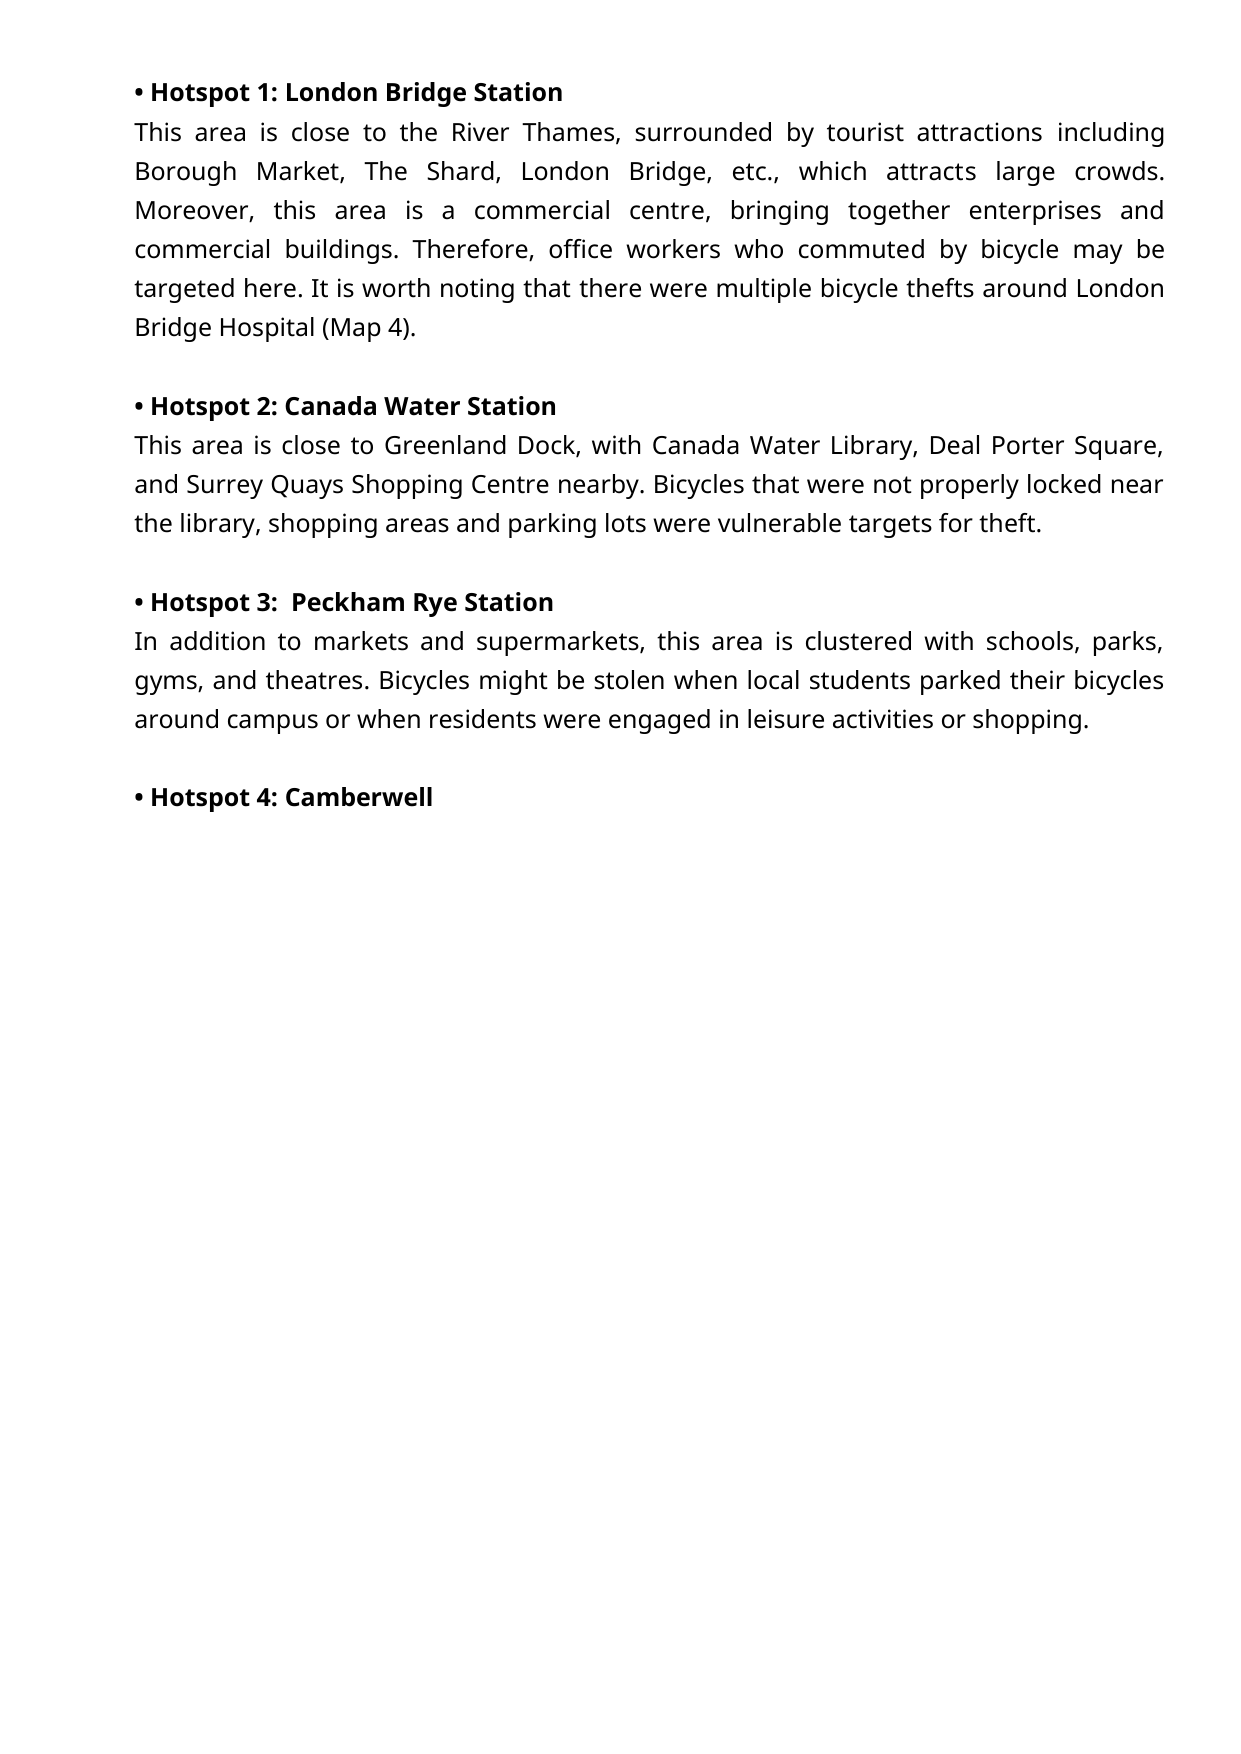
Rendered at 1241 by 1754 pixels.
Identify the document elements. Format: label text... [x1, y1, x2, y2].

text • Hotspot 2: Canada Water Station [134, 388, 1165, 422]
text • Hotspot 4: Camberwell [134, 780, 1165, 814]
text This area is close to the River Thames, surrounded by tourist attractions including Borough Market, The Shard, London Bridge, etc., which attracts large crowds. Moreover, this area is a commercial centre, bringing together enterprises and commercial buildings. Therefore, office workers who commuted by bicycle may be targeted here. It is worth noting that there were multiple bicycle thefts around London Bridge Hospital (Map 4). [134, 114, 1165, 344]
text • Hotspot 1: London Bridge Station [134, 75, 1165, 109]
text In addition to markets and supermarkets, this area is clustered with schools, parks, gyms, and theatres. Bicycles might be stolen when local students parked their bicycles around campus or when residents were engaged in leisure activities or shopping. [134, 623, 1165, 736]
text • Hotspot 3: Peckham Rye Station [134, 584, 1165, 618]
text This area is close to Greenland Dock, with Canada Water Library, Deal Porter Square, and Surrey Quays Shopping Centre nearby. Bicycles that were not properly locked near the library, shopping areas and parking lots were vulnerable targets for theft. [134, 427, 1165, 540]
